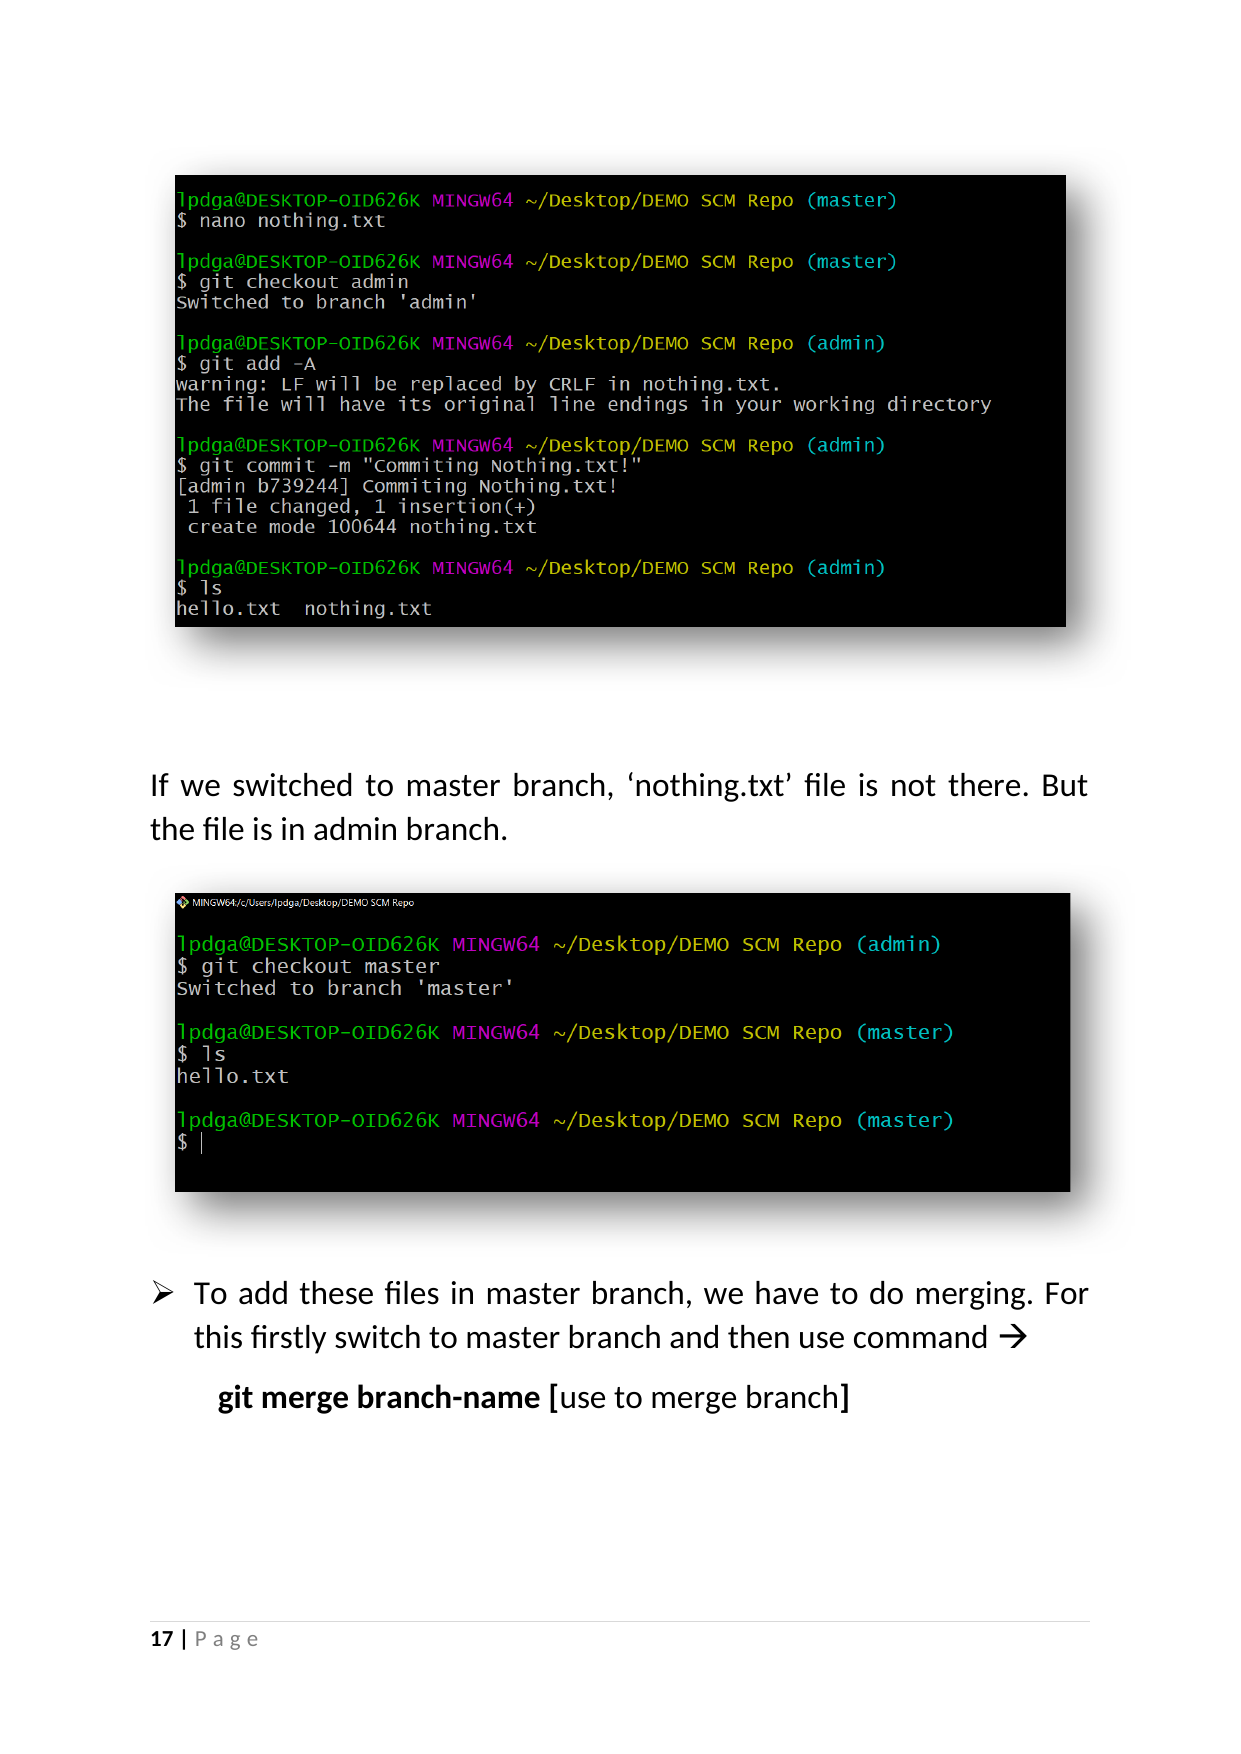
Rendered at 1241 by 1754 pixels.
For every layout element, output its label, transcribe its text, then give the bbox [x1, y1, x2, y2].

text git merge branch-name [use to merge branch] [187, 1376, 1090, 1417]
list To add these files in master branch, we have to do merging. For this firstly switch to master branch and then use command [150, 1272, 1090, 1357]
picture [175, 893, 1071, 1192]
picture [175, 175, 1066, 627]
text If we switched to master branch, ‘nothing.txt’ file is not there. But the file is in admin branch. [150, 764, 1090, 849]
